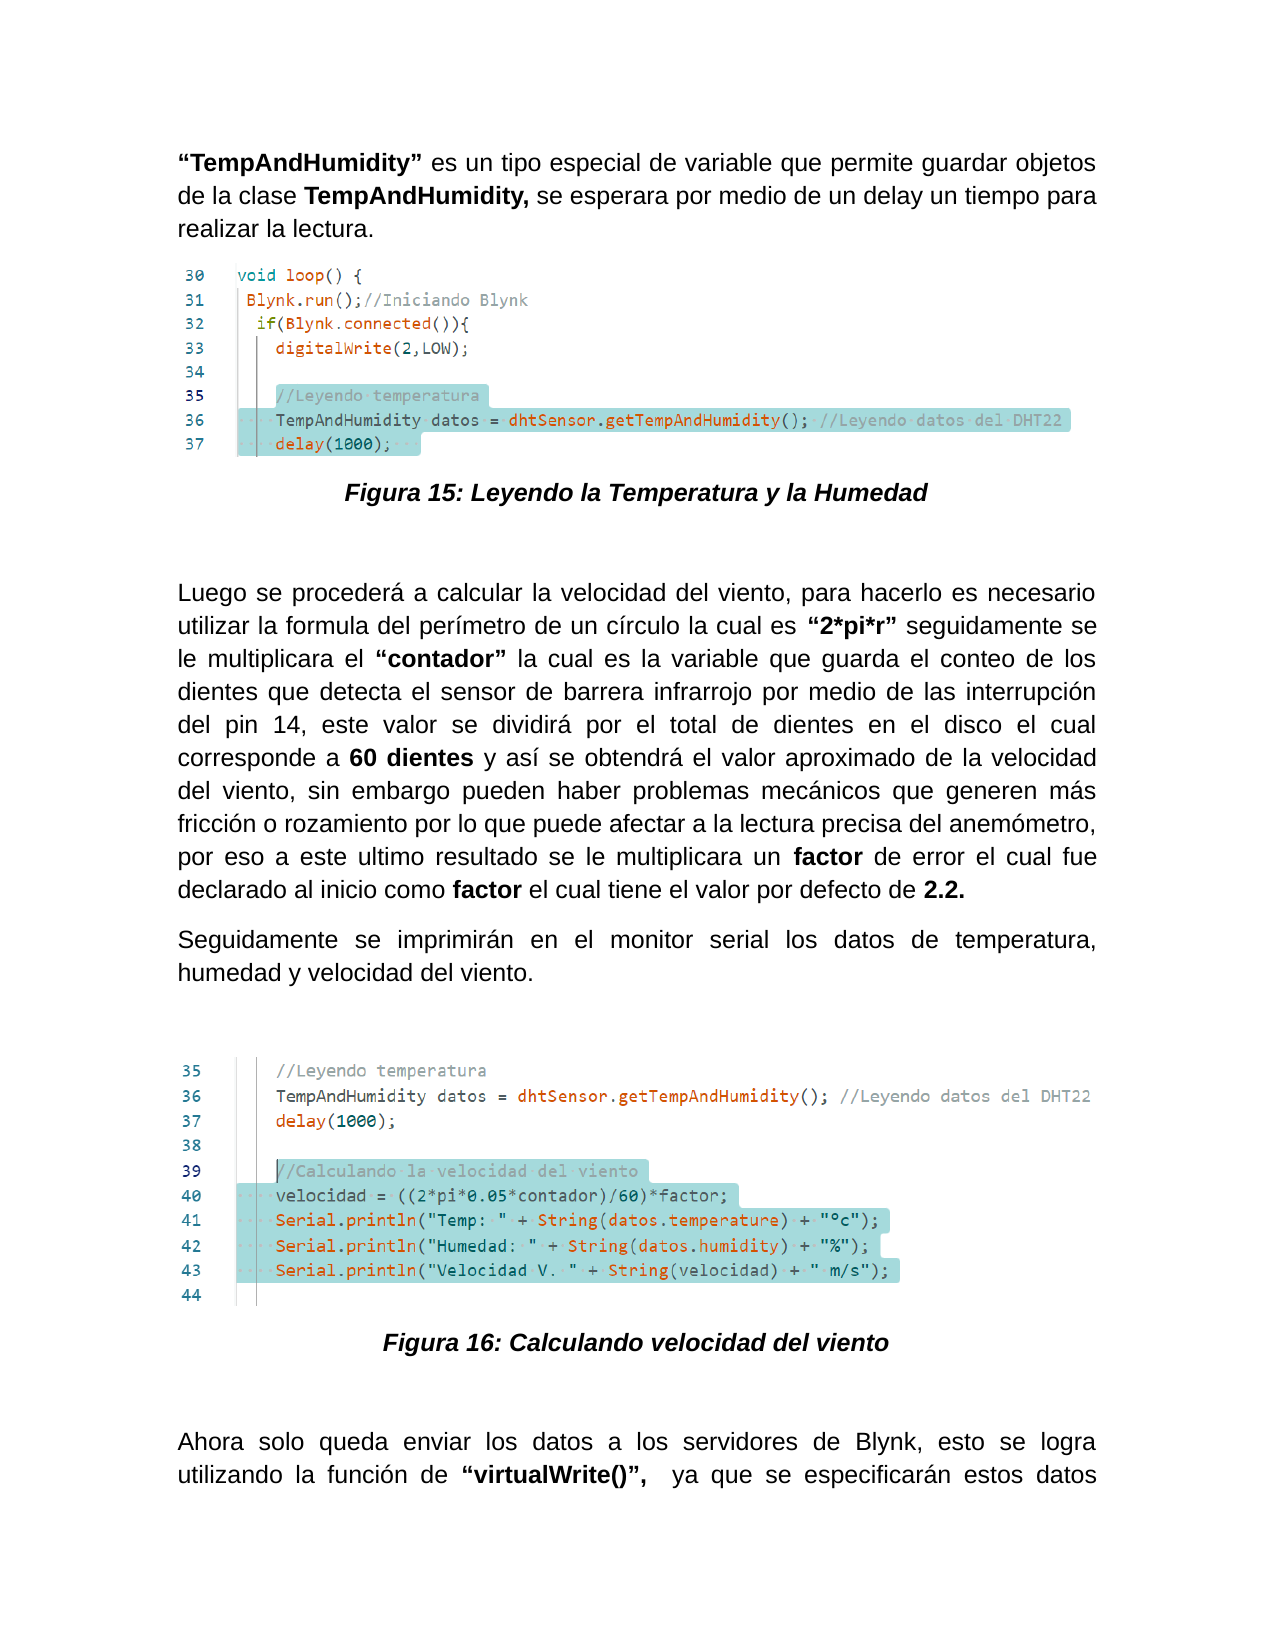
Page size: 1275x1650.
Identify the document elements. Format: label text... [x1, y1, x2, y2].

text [177, 148, 1098, 242]
text Seguidamente se imprimirán en el monitor serial los datos de temperatura, humedad y velocidad del viento. [177, 925, 1098, 986]
picture [177, 1057, 1098, 1306]
text Figura 16: Calculando velocidad del viento [177, 1328, 1098, 1356]
picture [177, 263, 1098, 457]
text Luego se procederá a calcular la velocidad del viento, para hacerlo es necesario utilizar la formula del perímetro de un círculo la cual es “2*pi*r” seguidamente se le multiplicara el “contador” la cual es la variable que guarda el conteo de los dientes que detecta el sensor de barrera infrarrojo por medio de las interrupción del pin 14, este valor se dividirá por el total de dientes en el disco el cual corresponde a 60 dientes y así se obtendrá el valor aproximado de la velocidad del viento, sin embargo pueden haber problemas mecánicos que generen más fricción o rozamiento por lo que puede afectar a la lectura precisa del anemómetro, por eso a este ultimo resultado se le multiplicara un factor de error el cual fue declarado al inicio como factor el cual tiene el valor por defecto de 2.2. [177, 578, 1098, 904]
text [177, 1427, 1098, 1489]
text Figura 15: Leyendo la Temperatura y la Humedad [177, 478, 1098, 507]
